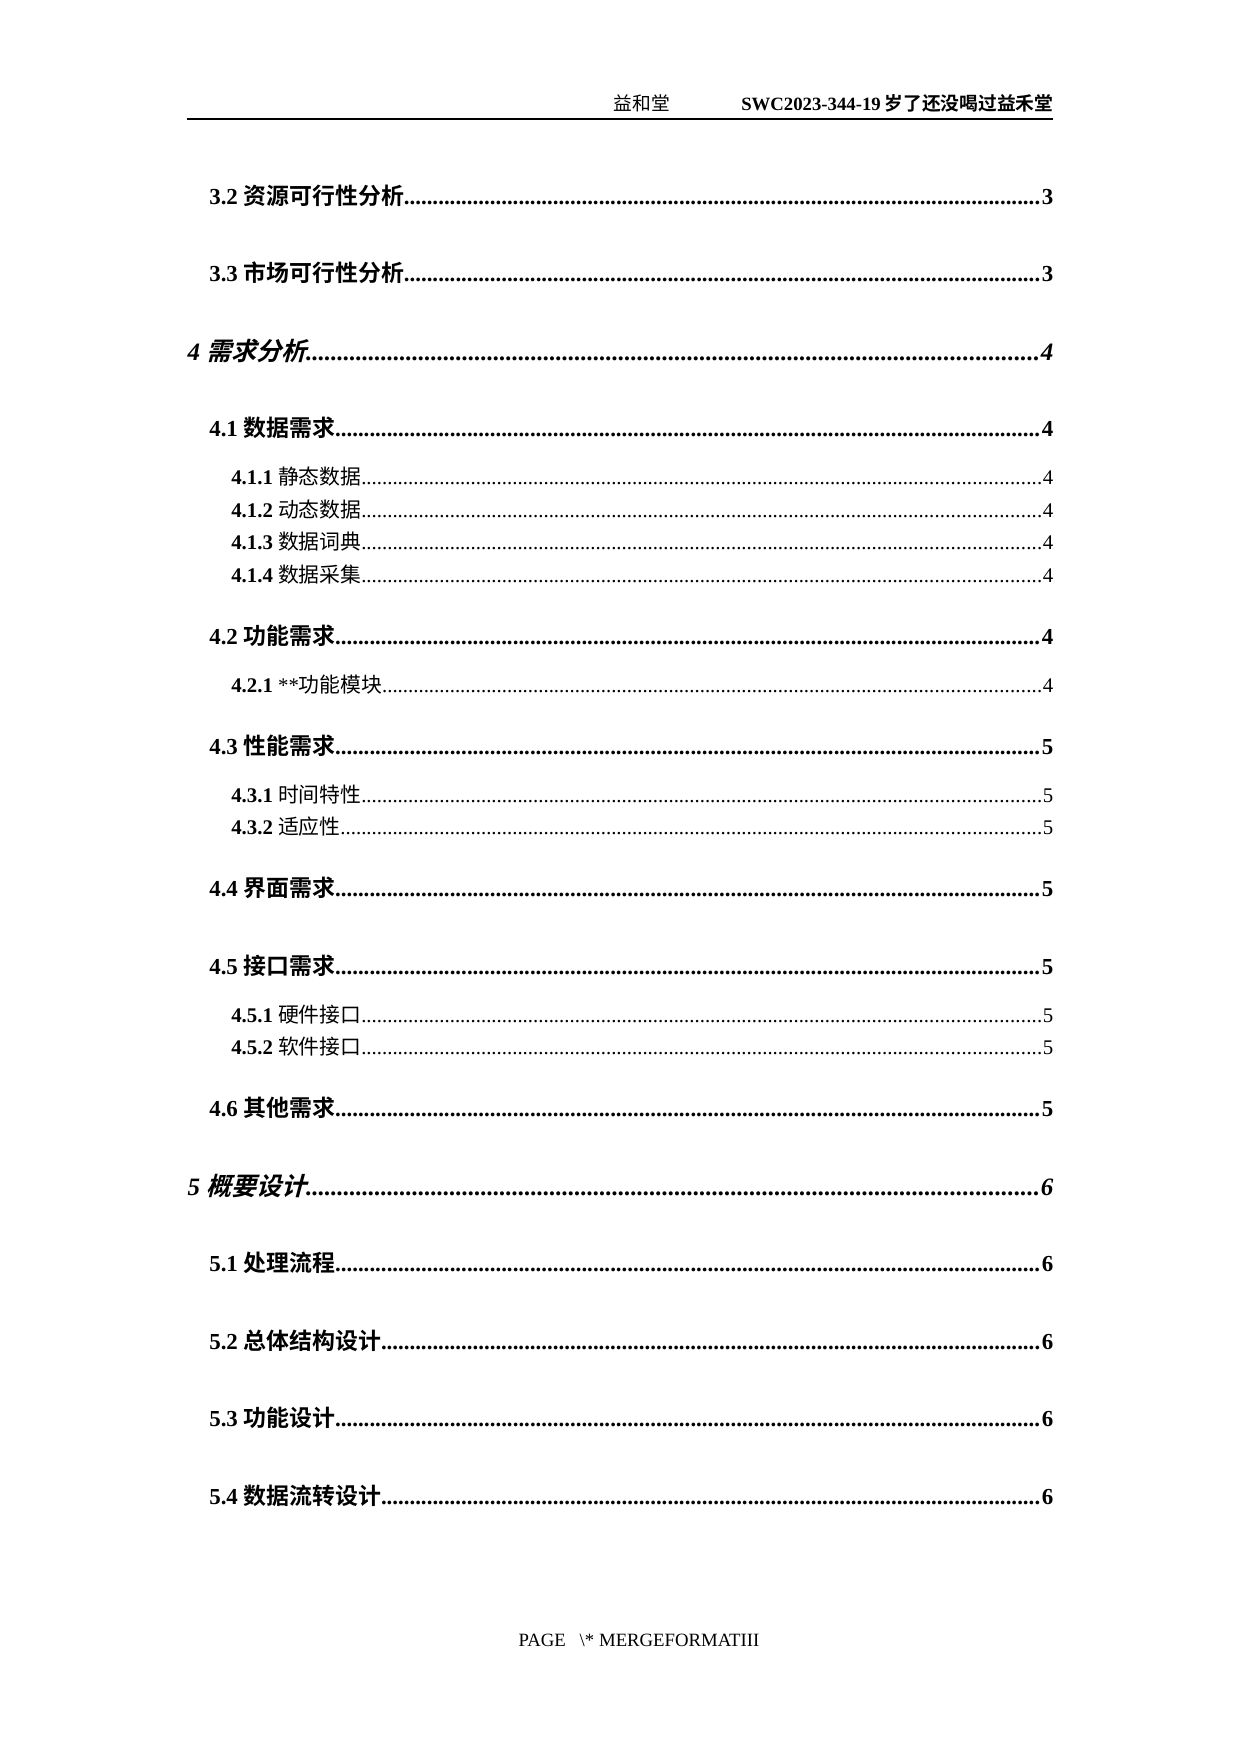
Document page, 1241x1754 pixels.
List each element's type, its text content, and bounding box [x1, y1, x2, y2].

text 4.3 性能需求 5 [209, 712, 1053, 777]
text 4.2 功能需求 4 [209, 602, 1053, 667]
text 4.3.1 时间特性 5 [231, 777, 1053, 809]
text 3.3 市场可行性分析 3 [209, 239, 1053, 304]
text 4.5.2 软件接口 5 [231, 1029, 1053, 1062]
text 5 概要设计 6 [187, 1152, 1053, 1217]
text 5.2 总体结构设计 6 [209, 1307, 1053, 1372]
text 4.2.1 **功能模块 4 [231, 667, 1053, 699]
text 4.1.2 动态数据 4 [231, 492, 1053, 524]
text 4.1.4 数据采集 4 [231, 557, 1053, 589]
text 4.1 数据需求 4 [209, 394, 1053, 459]
text 4.5 接口需求 5 [209, 932, 1053, 997]
text 4.1.1 静态数据 4 [231, 459, 1053, 492]
text 5.3 功能设计 6 [209, 1384, 1053, 1449]
text 4.3.2 适应性 5 [231, 809, 1053, 842]
text 5.4 数据流转设计 6 [209, 1462, 1053, 1527]
text 3.2 资源可行性分析 3 [209, 162, 1053, 227]
text 5.1 处理流程 6 [209, 1229, 1053, 1294]
text 4.6 其他需求 5 [209, 1074, 1053, 1139]
text 4.4 界面需求 5 [209, 854, 1053, 919]
text 4.1.3 数据词典 4 [231, 524, 1053, 557]
text 4 需求分析 4 [187, 317, 1053, 382]
text 4.5.1 硬件接口 5 [231, 997, 1053, 1029]
